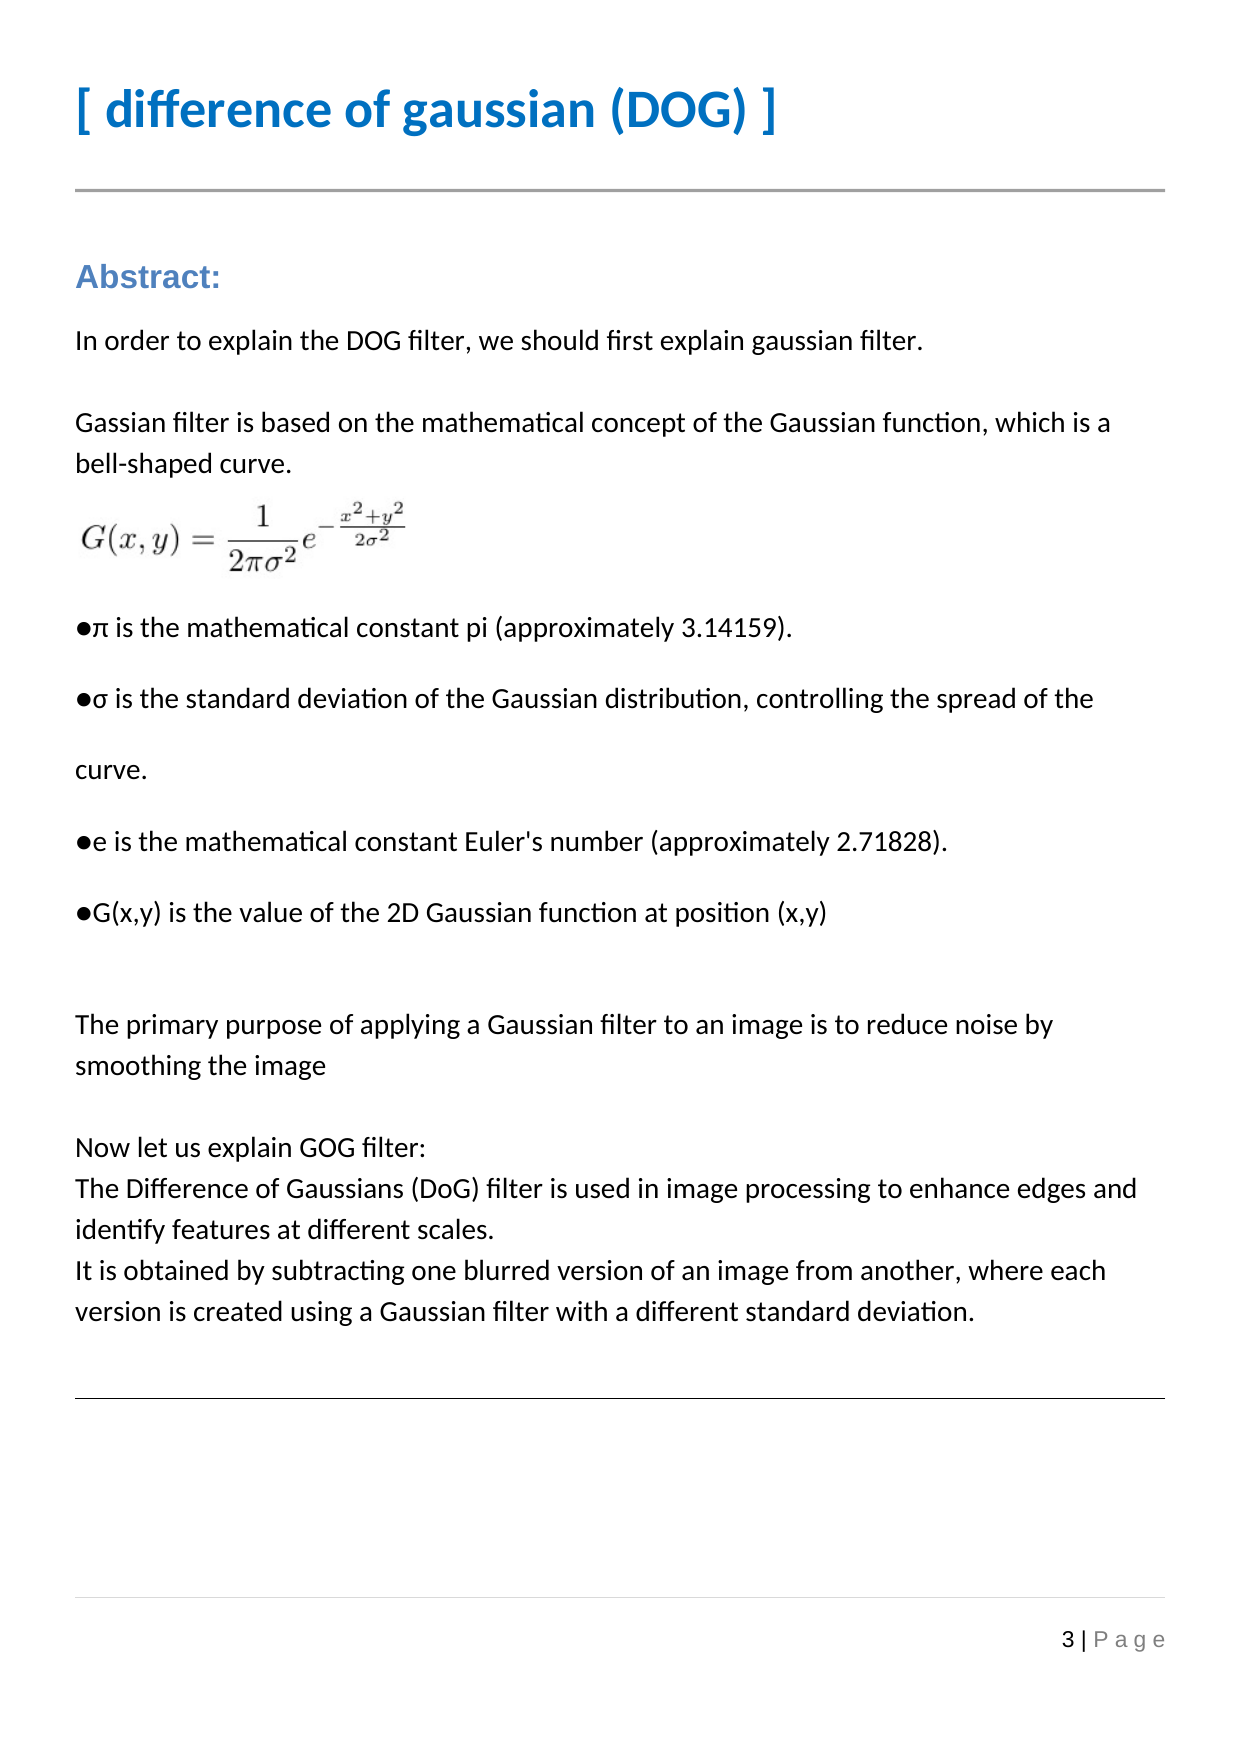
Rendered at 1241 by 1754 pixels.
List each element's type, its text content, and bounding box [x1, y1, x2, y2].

text The Difference of Gaussians (DoG) filter is used in image processing to enhance edges and identify features at different scales. [75, 1170, 1165, 1246]
picture [38, 446, 440, 635]
text In order to explain the DOG filter, we should first explain gaussian filter. [75, 322, 1165, 358]
text It is obtained by subtracting one blurred version of an image from another, where each version is created using a Gaussian filter with a different standard deviation. [75, 1252, 1165, 1328]
text Abstract: [75, 258, 1165, 322]
text ●e is the mathematical constant Euler's number (approximately 2.71828). [75, 823, 1165, 858]
text The primary purpose of applying a Gaussian filter to an image is to reduce noise by smoothing the image [75, 1006, 1165, 1083]
title [ difference of gaussian (DOG) ] [75, 75, 1165, 141]
text Gassian filter is based on the mathematical concept of the Gaussian function, which is a bell-shaped curve. [75, 404, 1165, 481]
text Now let us explain GOG filter: [75, 1129, 1165, 1164]
text ●σ is the standard deviation of the Gaussian distribution, controlling the spread of the curve. [75, 680, 1165, 787]
text ●π is the mathematical constant pi (approximately 3.14159). [75, 609, 1165, 644]
text ●G(x,y) is the value of the 2D Gaussian function at position (x,y) [75, 894, 1165, 929]
